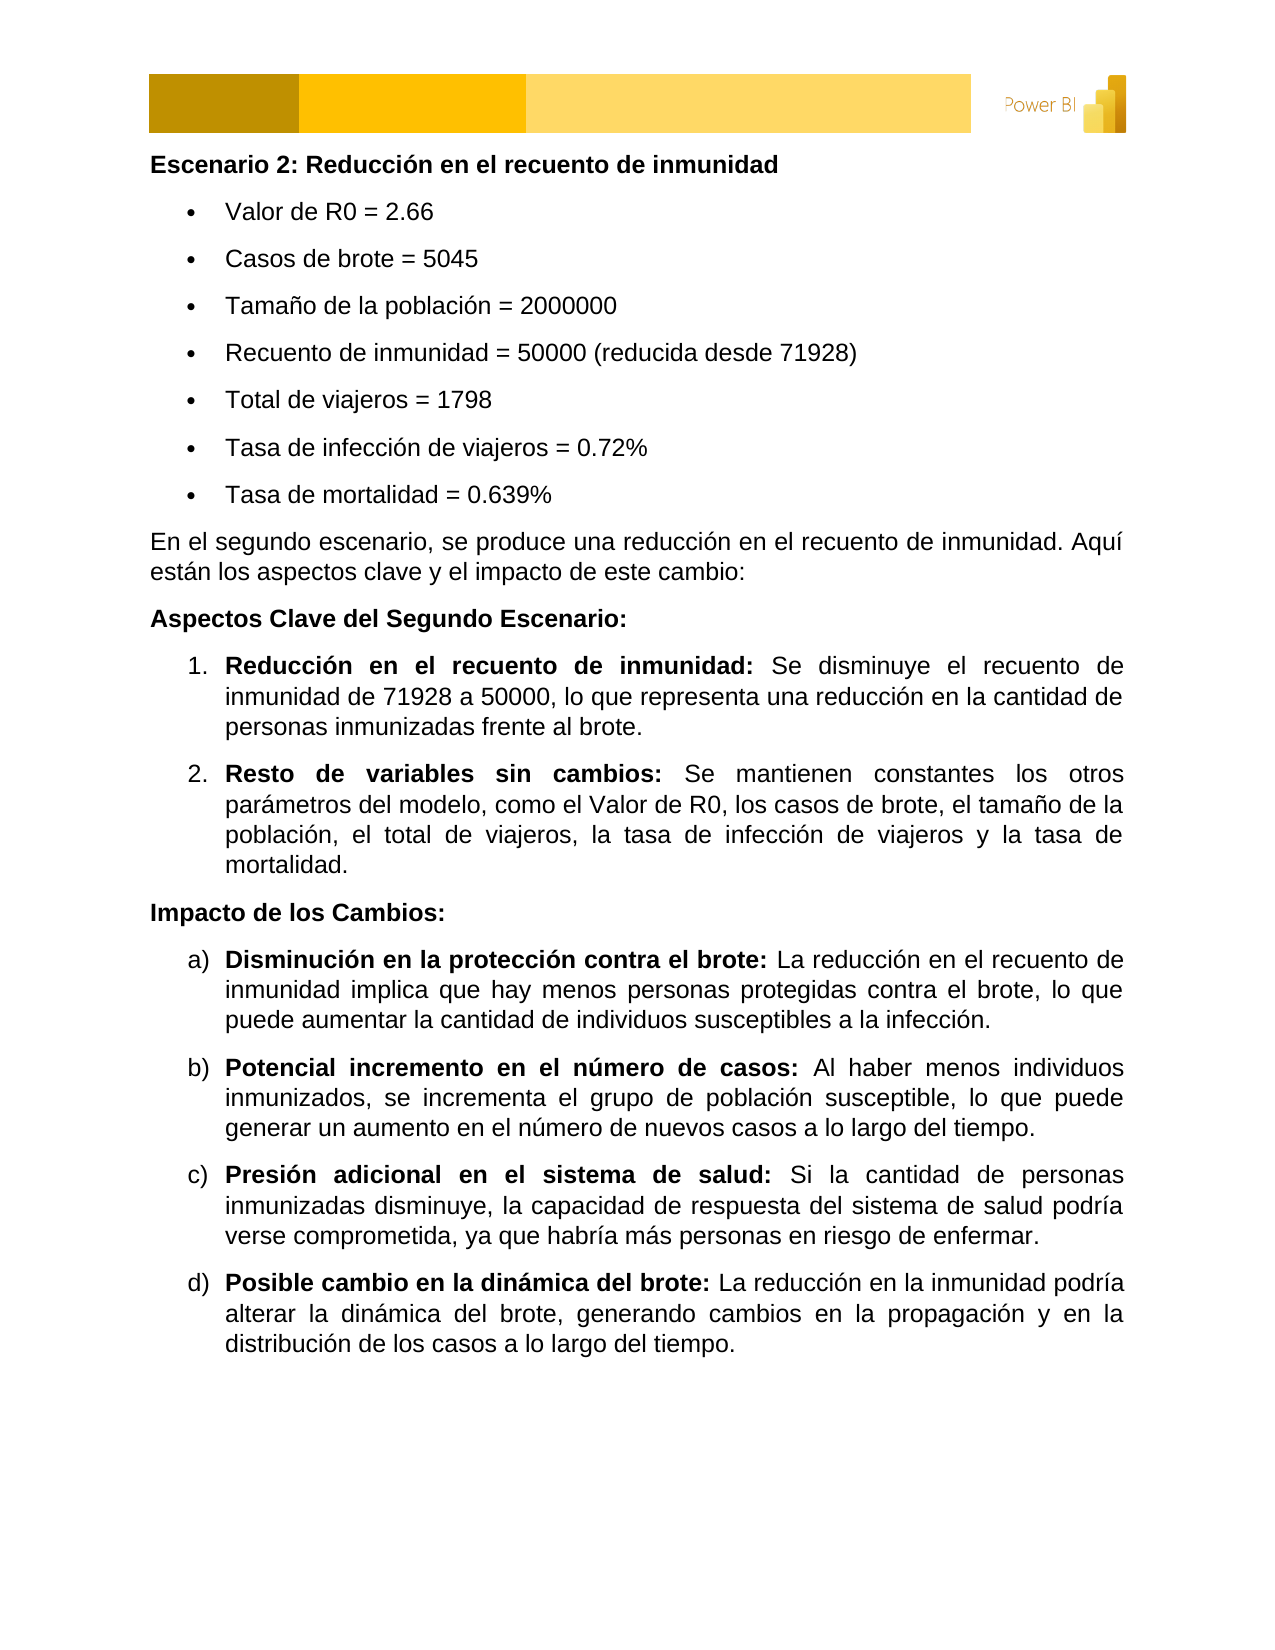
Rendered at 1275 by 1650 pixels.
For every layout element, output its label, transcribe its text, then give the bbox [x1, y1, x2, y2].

text En el segundo escenario, se produce una reducción en el recuento de inmunidad. Aquí están los aspectos clave y el impacto de este cambio: [150, 527, 1125, 586]
text Aspectos Clave del Segundo Escenario: [150, 604, 1125, 633]
list Tasa de mortalidad = 0.639% [187, 479, 1125, 508]
list Presión adicional en el sistema de salud: Si la cantidad de personas inmunizadas disminuye, la capacidad de respuesta del sistema de salud podría verse comprometida, ya que habría más personas en riesgo de enfermar. [187, 1160, 1125, 1250]
list Valor de R0 = 2.66 [187, 197, 1125, 226]
list Tasa de infección de viajeros = 0.72% [187, 432, 1125, 461]
list Resto de variables sin cambios: Se mantienen constantes los otros parámetros del modelo, como el Valor de R0, los casos de brote, el tamaño de la población, el total de viajeros, la tasa de infección de viajeros y la tasa de mortalidad. [187, 759, 1125, 879]
picture [1005, 75, 1127, 133]
text Impacto de los Cambios: [150, 897, 1125, 926]
list Tamaño de la población = 2000000 [187, 291, 1125, 320]
list Disminución en la protección contra el brote: La reducción en el recuento de inmunidad implica que hay menos personas protegidas contra el brote, lo que puede aumentar la cantidad de individuos susceptibles a la infección. [187, 944, 1125, 1034]
list Total de viajeros = 1798 [187, 385, 1125, 414]
list Casos de brote = 5045 [187, 244, 1125, 273]
list Reducción en el recuento de inmunidad: Se disminuye el recuento de inmunidad de 71928 a 50000, lo que representa una reducción en la cantidad de personas inmunizadas frente al brote. [187, 651, 1125, 741]
list Posible cambio en la dinámica del brote: La reducción en la inmunidad podría alterar la dinámica del brote, generando cambios en la propagación y en la distribución de los casos a lo largo del tiempo. [187, 1268, 1125, 1358]
text Escenario 2: Reducción en el recuento de inmunidad [150, 150, 1125, 179]
list Recuento de inmunidad = 50000 (reducida desde 71928) [187, 338, 1125, 367]
list Potencial incremento en el número de casos: Al haber menos individuos inmunizados, se incrementa el grupo de población susceptible, lo que puede generar un aumento en el número de nuevos casos a lo largo del tiempo. [187, 1052, 1125, 1142]
